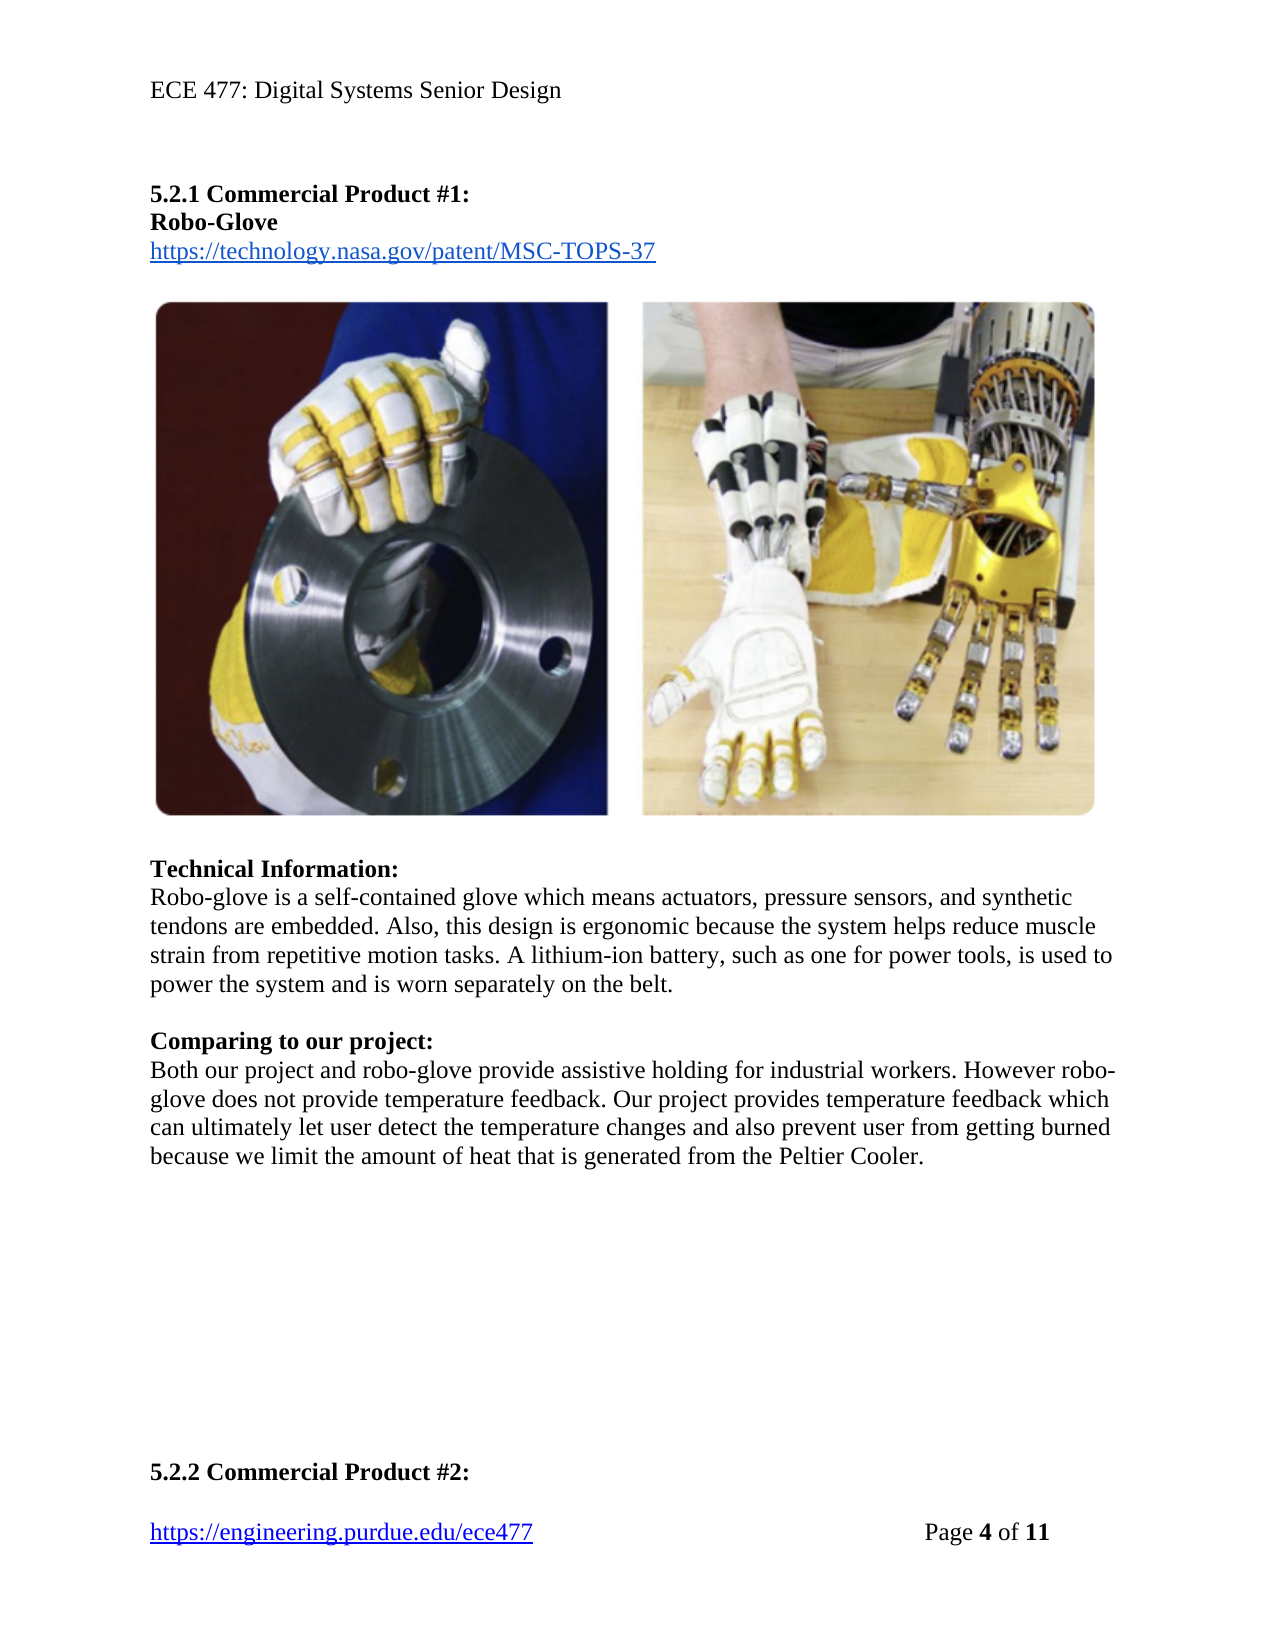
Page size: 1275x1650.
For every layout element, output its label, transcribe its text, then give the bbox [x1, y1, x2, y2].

picture [150, 293, 1100, 825]
text Comparing to our project: [150, 1026, 1125, 1055]
title 5.2.1 Commercial Product #1: [150, 179, 1125, 207]
text Robo-Glove [150, 207, 1125, 236]
title Both our project and robo-glove provide assistive holding for industrial workers. However robo-glove does not provide temperature feedback. Our project provides temperature feedback which can ultimately let user detect the temperature changes and also prevent user from getting burned because we limit the amount of heat that is generated from the Peltier Cooler. [150, 1055, 1125, 1170]
title https://technology.nasa.gov/patent/MSC-TOPS-37 [150, 236, 1125, 265]
title 5.2.2 Commercial Product #2: [150, 1457, 1125, 1486]
text Technical Information: [150, 854, 1125, 882]
text Robo-glove is a self-contained glove which means actuators, pressure sensors, and synthetic tendons are embedded. Also, this design is ergonomic because the system helps reduce muscle strain from repetitive motion tasks. A lithium-ion battery, such as one for power tools, is used to power the system and is worn separately on the belt. [150, 882, 1125, 997]
